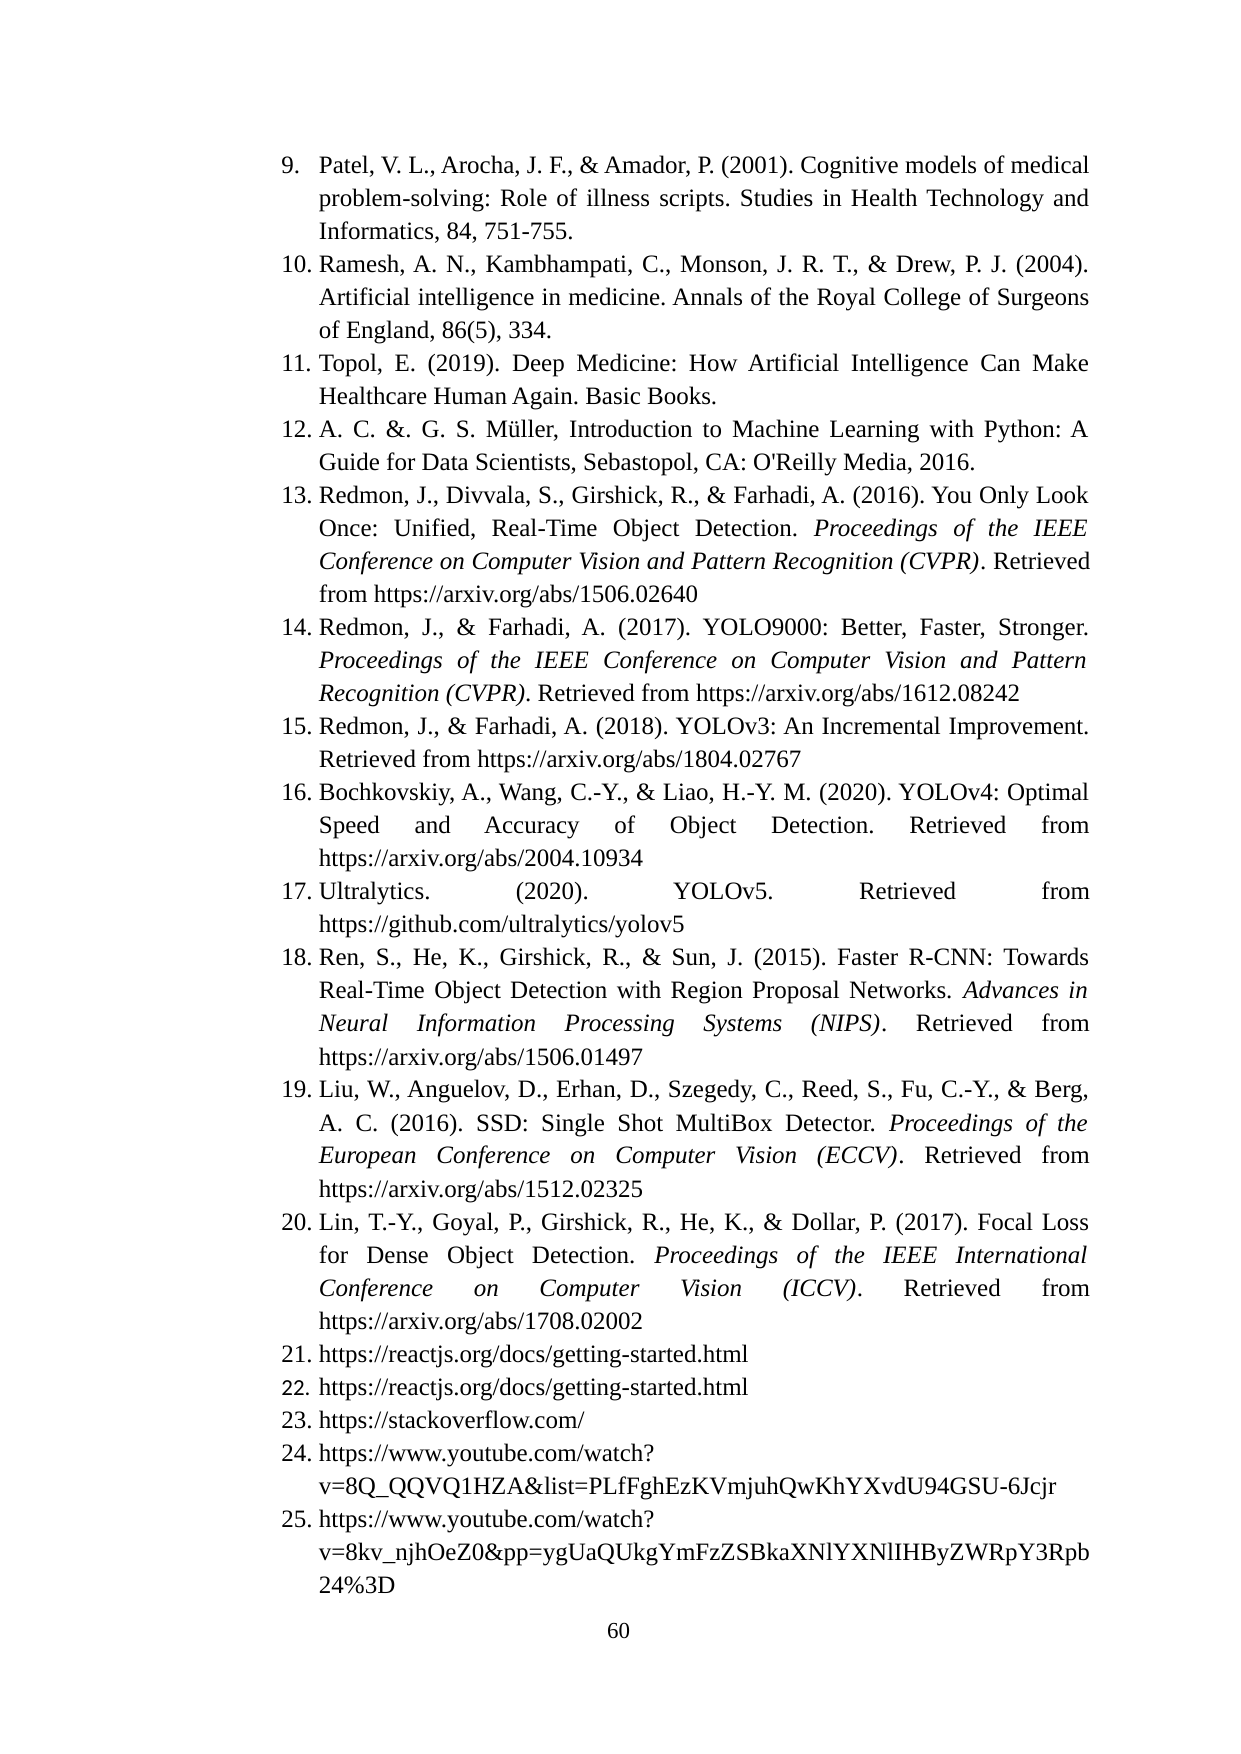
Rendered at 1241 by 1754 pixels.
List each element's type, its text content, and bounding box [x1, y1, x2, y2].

list A. C. &. G. S. Müller, Introduction to Machine Learning with Python: A Guide for Data Scientists, Sebastopol, CA: O'Reilly Media, 2016. [281, 414, 1090, 476]
list Ultralytics. (2020). YOLOv5. Retrieved from https://github.com/ultralytics/yolov5 [281, 876, 1090, 938]
list https://reactjs.org/docs/getting-started.html [281, 1372, 1090, 1401]
list https://www.youtube.com/watch?v=8Q_QQVQ1HZA&list=PLfFghEzKVmjuhQwKhYXvdU94GSU-6Jcjr [281, 1438, 1090, 1500]
list Redmon, J., Divvala, S., Girshick, R., & Farhadi, A. (2016). You Only Look Once: Unified, Real-Time Object Detection. Proceedings of the IEEE Conference on Computer Vision and Pattern Recognition (CVPR). Retrieved from https://arxiv.org/abs/1506.02640 [281, 480, 1090, 608]
list https://reactjs.org/docs/getting-started.html [281, 1339, 1090, 1367]
list Lin, T.-Y., Goyal, P., Girshick, R., He, K., & Dollar, P. (2017). Focal Loss for Dense Object Detection. Proceedings of the IEEE International Conference on Computer Vision (ICCV). Retrieved from https://arxiv.org/abs/1708.02002 [281, 1207, 1090, 1334]
list Redmon, J., & Farhadi, A. (2017). YOLO9000: Better, Faster, Stronger. Proceedings of the IEEE Conference on Computer Vision and Pattern Recognition (CVPR). Retrieved from https://arxiv.org/abs/1612.08242 [281, 612, 1090, 707]
list https://stackoverflow.com/ [281, 1405, 1090, 1434]
list Bochkovskiy, A., Wang, C.-Y., & Liao, H.-Y. M. (2020). YOLOv4: Optimal Speed and Accuracy of Object Detection. Retrieved from https://arxiv.org/abs/2004.10934 [281, 777, 1090, 872]
list Liu, W., Anguelov, D., Erhan, D., Szegedy, C., Reed, S., Fu, C.-Y., & Berg, A. C. (2016). SSD: Single Shot MultiBox Detector. Proceedings of the European Conference on Computer Vision (ECCV). Retrieved from https://arxiv.org/abs/1512.02325 [281, 1074, 1090, 1202]
list Patel, V. L., Arocha, J. F., & Amador, P. (2001). Cognitive models of medical problem-solving: Role of illness scripts. Studies in Health Technology and Informatics, 84, 751-755. [281, 150, 1090, 245]
list Topol, E. (2019). Deep Medicine: How Artificial Intelligence Can Make Healthcare Human Again. Basic Books. [281, 348, 1090, 410]
list Redmon, J., & Farhadi, A. (2018). YOLOv3: An Incremental Improvement. Retrieved from https://arxiv.org/abs/1804.02767 [281, 711, 1090, 773]
list https://www.youtube.com/watch?v=8kv_njhOeZ0&pp=ygUaQUkgYmFzZSBkaXNlYXNlIHByZWRpY3Rpb24%3D [281, 1504, 1090, 1599]
list Ren, S., He, K., Girshick, R., & Sun, J. (2015). Faster R-CNN: Towards Real-Time Object Detection with Region Proposal Networks. Advances in Neural Information Processing Systems (NIPS). Retrieved from https://arxiv.org/abs/1506.01497 [281, 942, 1090, 1070]
